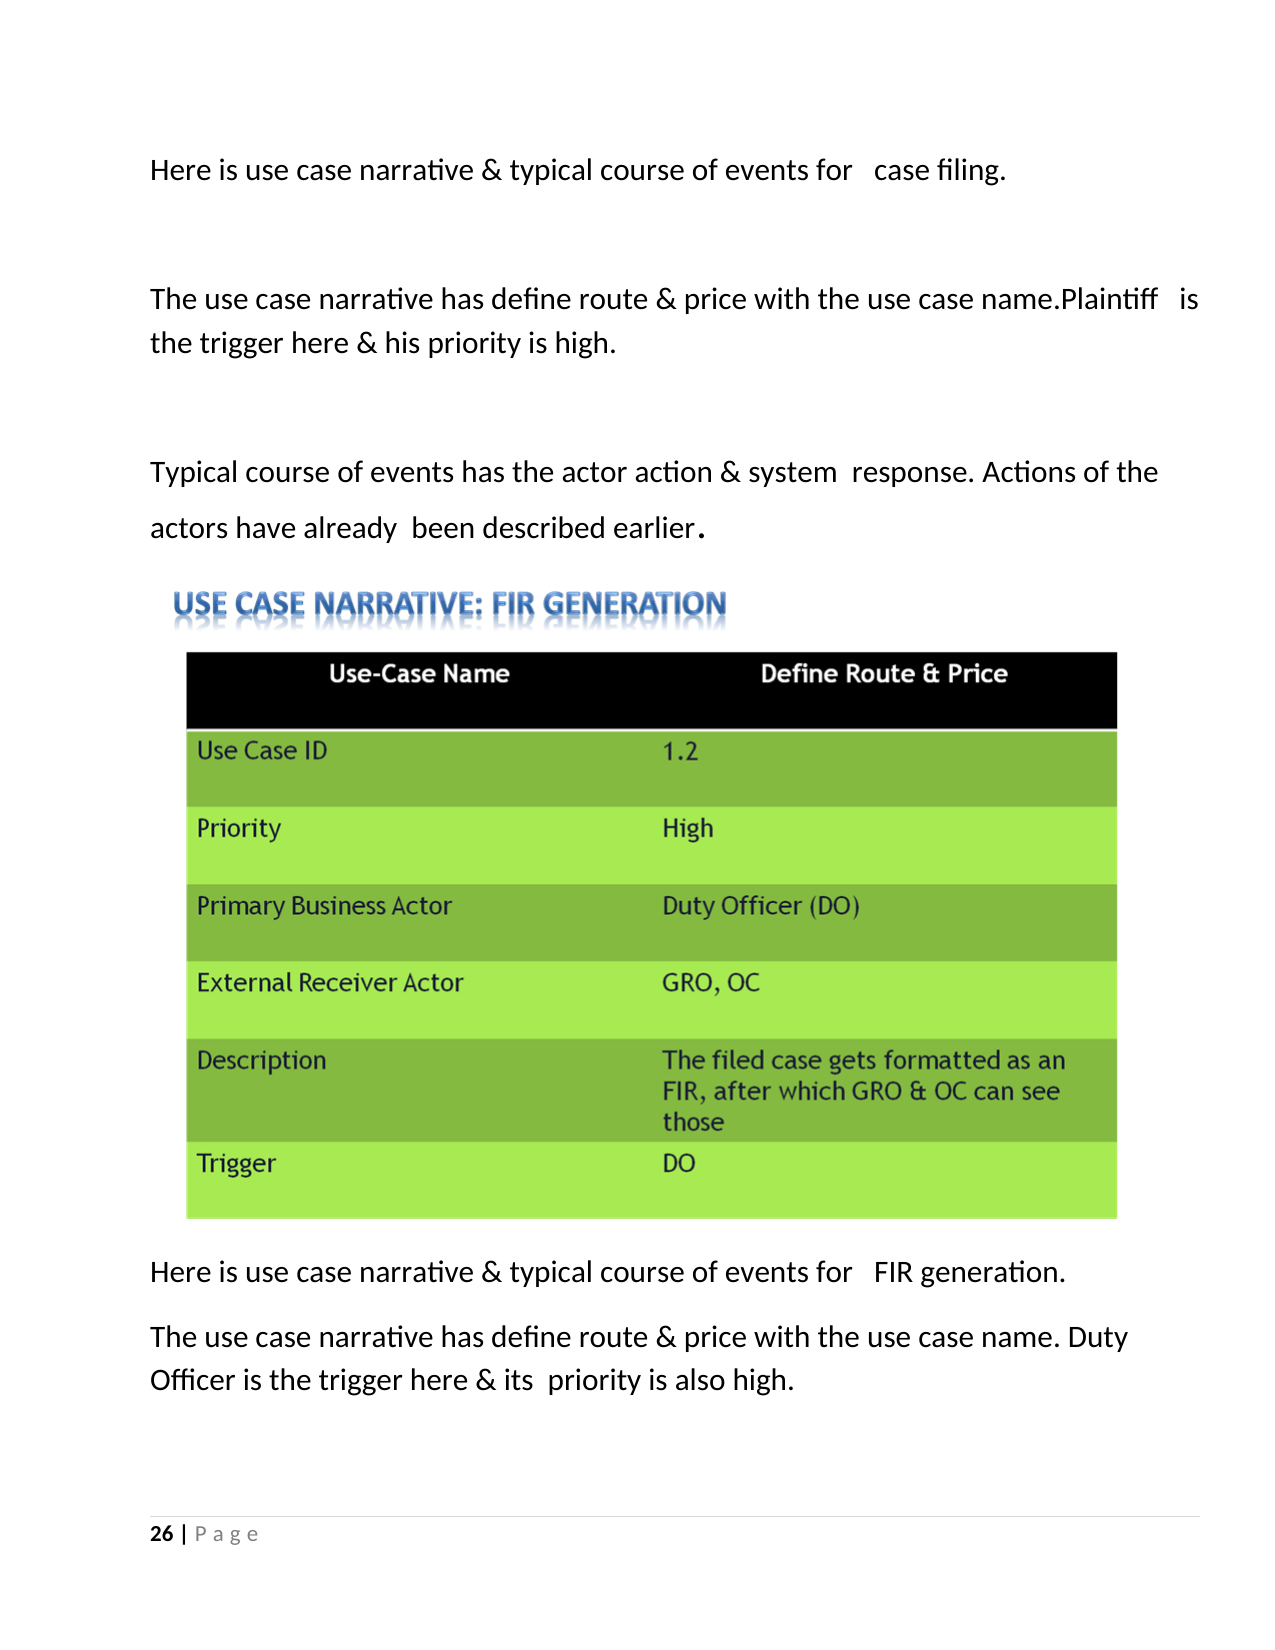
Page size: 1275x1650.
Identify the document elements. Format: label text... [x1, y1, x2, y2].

text Here is use case narrative & typical course of events for case filing. [150, 150, 1200, 188]
text The use case narrative has define route & price with the use case name. Duty Officer is the trigger here & its priority is also high. [150, 1317, 1200, 1399]
text The use case narrative has define route & price with the use case name.Plaintiff is the trigger here & his priority is high. [150, 279, 1200, 361]
text Here is use case narrative & typical course of events for FIR generation. [150, 1252, 1200, 1290]
text Typical course of events has the actor action & system response. Actions of the actors have already been described earlier. [150, 452, 1200, 549]
picture [150, 577, 1125, 1228]
